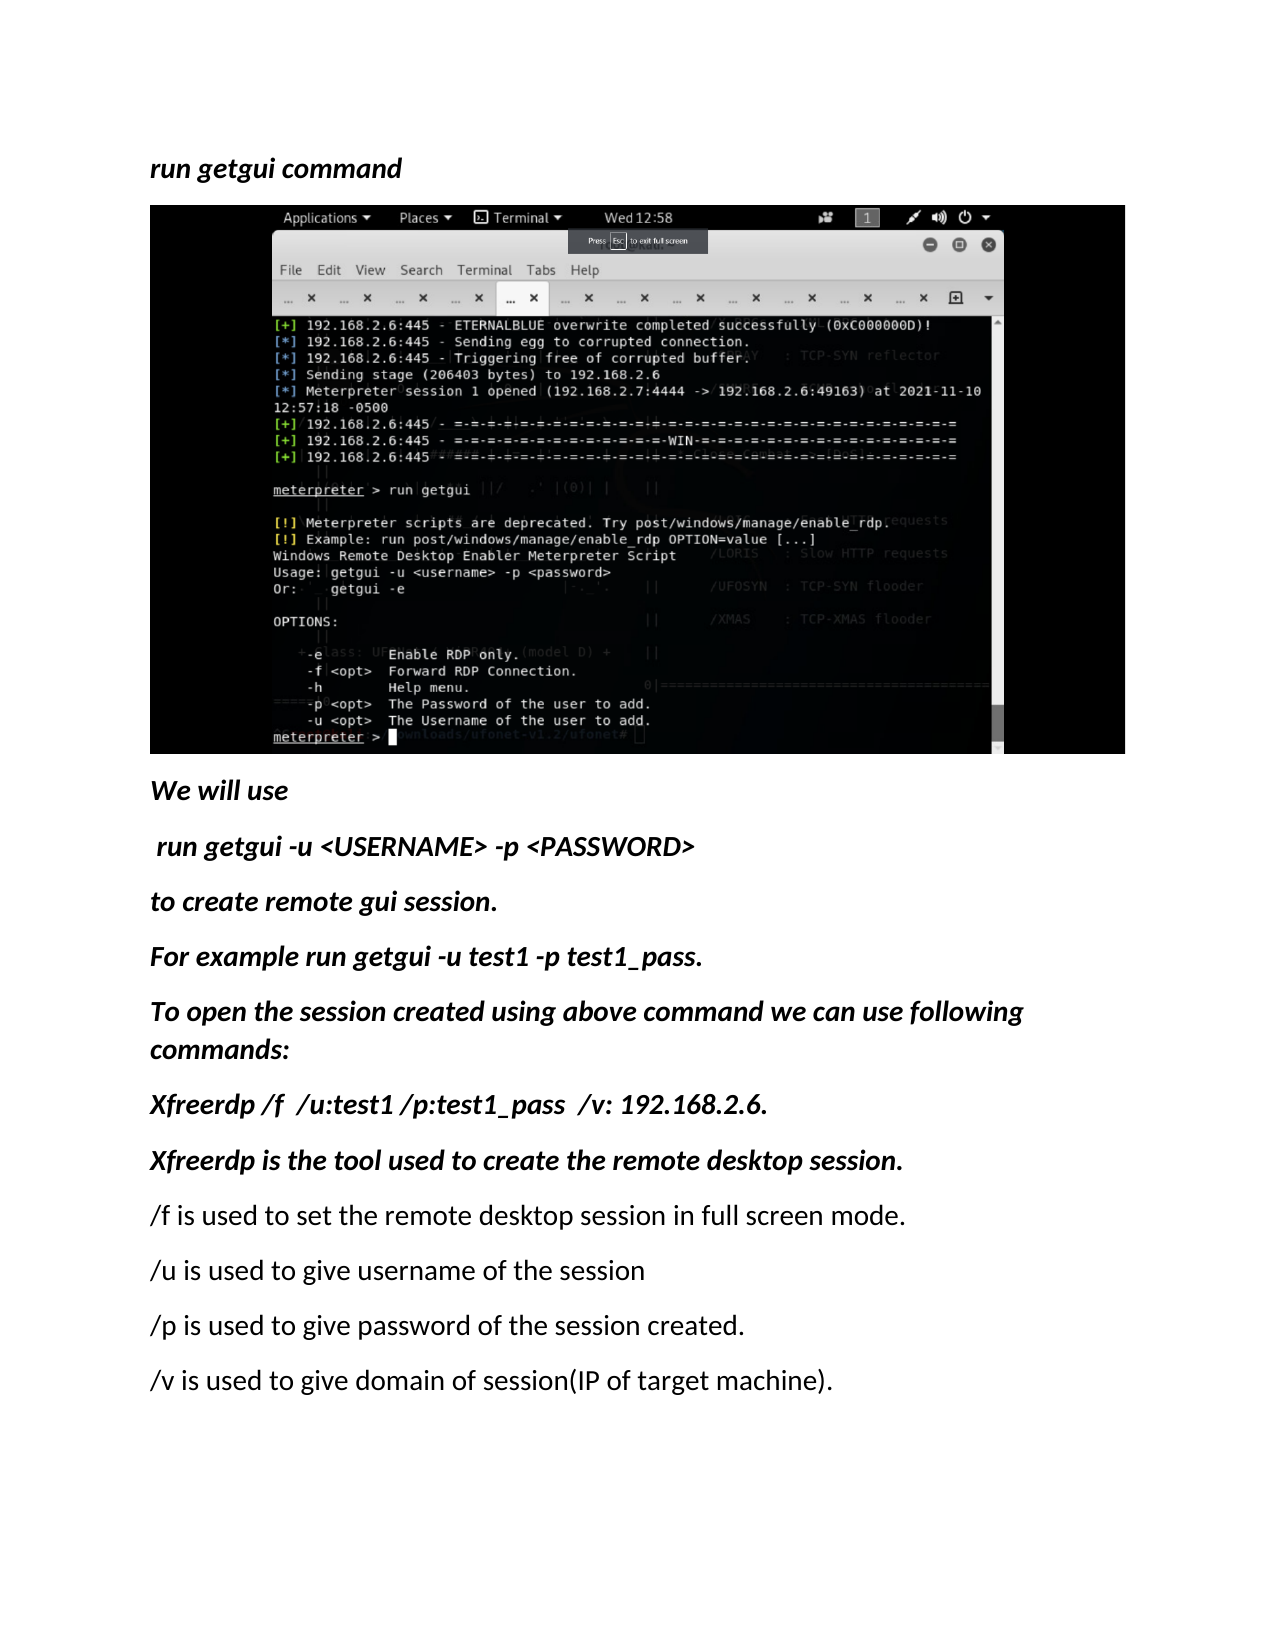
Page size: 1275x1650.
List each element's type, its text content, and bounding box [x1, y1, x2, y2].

text to create remote gui session. [150, 883, 1125, 918]
text /v is used to give domain of session(IP of target machine). [150, 1362, 1125, 1398]
text Xfreerdp /f /u:test1 /p:test1_pass /v: 192.168.2.6. [150, 1086, 1125, 1122]
text run getgui -u <USERNAME> -p <PASSWORD> [150, 828, 1125, 863]
text /p is used to give password of the session created. [150, 1307, 1125, 1342]
text For example run getgui -u test1 -p test1_pass. [150, 938, 1125, 973]
text To open the session created using above command we can use following commands: [150, 993, 1125, 1067]
text run getgui command [150, 150, 1125, 186]
text We will use [150, 772, 1125, 808]
text Xfreerdp is the tool used to create the remote desktop session. [150, 1142, 1125, 1177]
picture [150, 205, 1125, 754]
text /u is used to give username of the session [150, 1252, 1125, 1287]
text /f is used to set the remote desktop session in full screen mode. [150, 1197, 1125, 1232]
